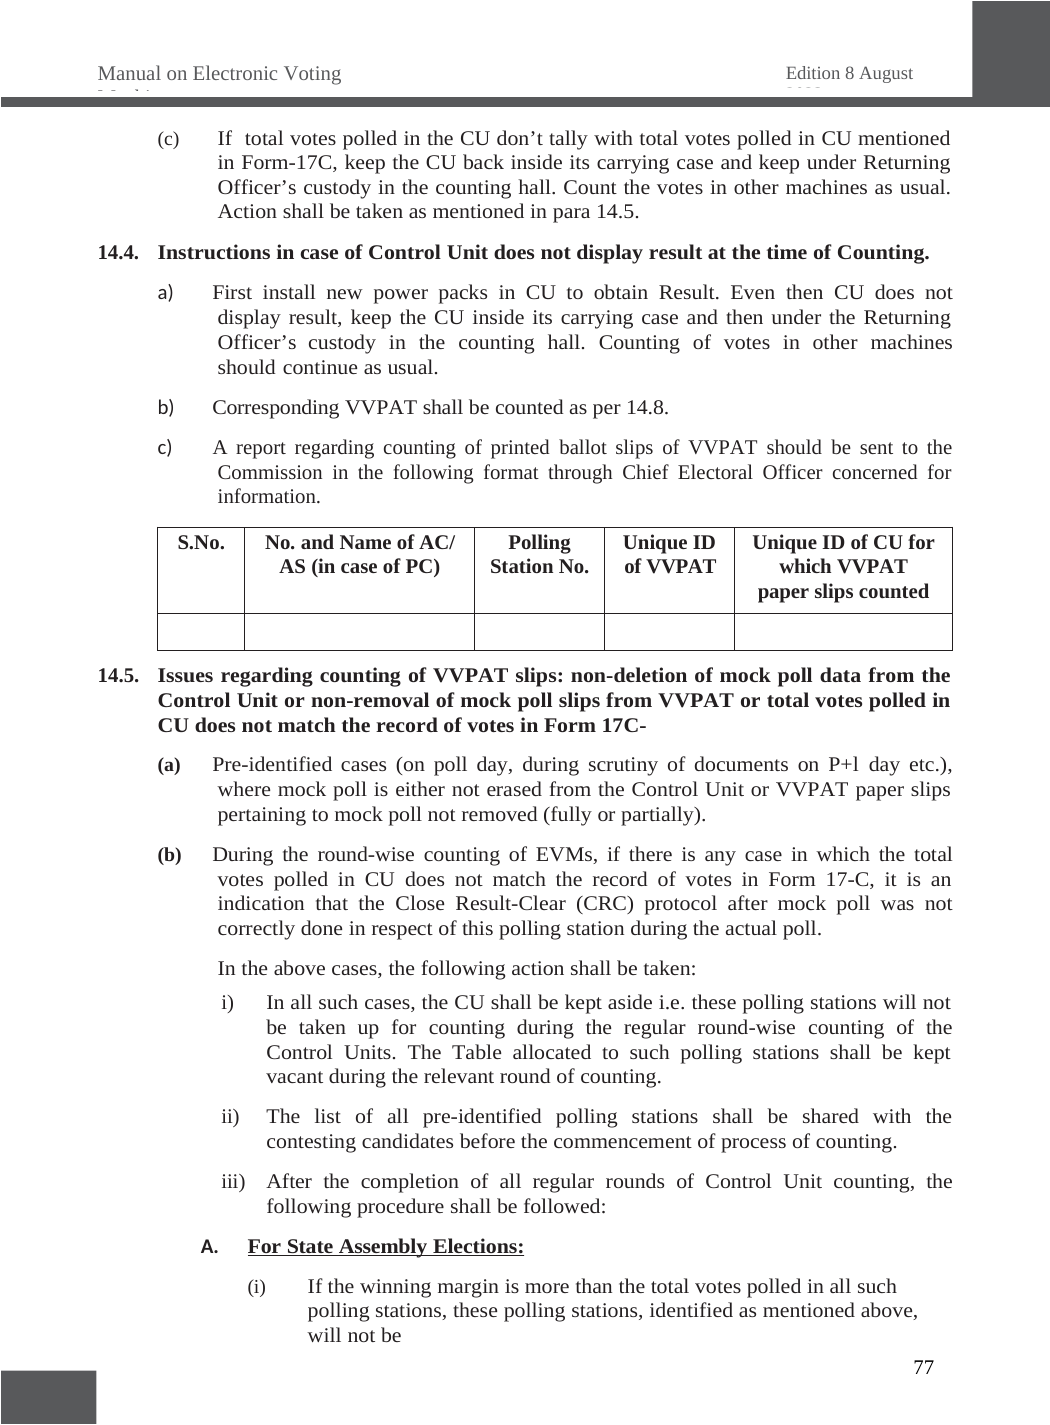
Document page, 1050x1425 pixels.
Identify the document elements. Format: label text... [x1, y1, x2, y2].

table_header Polling Station No. [475, 528, 604, 613]
list Pre-identified cases (on poll day, during scrutiny of documents on P+l day etc.), where mock poll is either not erased from the Control Unit or VVPAT paper slips pertaining to mock poll not removed (fully or partially). [157, 752, 953, 826]
table_cell [605, 614, 734, 650]
subtitle Issues regarding counting of VVPAT slips: non-deletion of mock poll data from the Control Unit or non-removal of mock poll slips from VVPAT or total votes polled in CU does not match the record of votes in Form 17C- [97, 663, 953, 737]
list If the winning margin is more than the total votes polled in all such polling stations, these polling stations, identified as mentioned above, will not be [247, 1273, 953, 1347]
list For State Assembly Elections: [201, 1233, 996, 1258]
list After the completion of all regular rounds of Control Unit counting, the following procedure shall be followed: [221, 1169, 953, 1218]
text In the above cases, the following action shall be taken: [217, 956, 996, 980]
table_cell [245, 614, 474, 650]
list If total votes polled in the CU don’t tally with total votes polled in CU mentioned in Form-17C, keep the CU back inside its carrying case and keep under Returning Officer’s custody in the counting hall. Count the votes in other machines as usual. Action shall be taken as mentioned in para 14.5. [157, 125, 953, 223]
table_header No. and Name of AC/ AS (in case of PC) [245, 528, 474, 613]
table_cell [735, 614, 952, 650]
table_cell [475, 614, 604, 650]
list During the round-wise counting of EVMs, if there is any case in which the total votes polled in CU does not match the record of votes in Form 17-C, it is an indication that the Close Result-Clear (CRC) protocol after mock poll was not correctly done in respect of this polling station during the actual poll. [157, 842, 953, 940]
list A report regarding counting of printed ballot slips of VVPAT should be sent to the Commission in the following format through Chief Electoral Officer concerned for information. [157, 434, 953, 508]
list In all such cases, the CU shall be kept aside i.e. these polling stations will not be taken up for counting during the regular round-wise counting of the Control Units. The Table allocated to such polling stations shall be kept vacant during the relevant round of counting. [221, 990, 953, 1088]
subtitle Instructions in case of Control Unit does not display result at the time of Counting. [97, 239, 996, 264]
table_cell [158, 614, 244, 650]
list The list of all pre-identified polling stations shall be shared with the contesting candidates before the commencement of process of counting. [221, 1104, 953, 1153]
table_header S.No. [158, 528, 244, 613]
list Corresponding VVPAT shall be counted as per 14.8. [157, 394, 996, 419]
table_header Unique ID of VVPAT [605, 528, 734, 613]
list First install new power packs in CU to obtain Result. Even then CU does not display result, keep the CU inside its carrying case and then under the Returning Officer’s custody in the counting hall. Counting of votes in other machines should continue as usual. [157, 279, 953, 379]
table_header Unique ID of CU for which VVPAT paper slips counted [735, 528, 952, 613]
